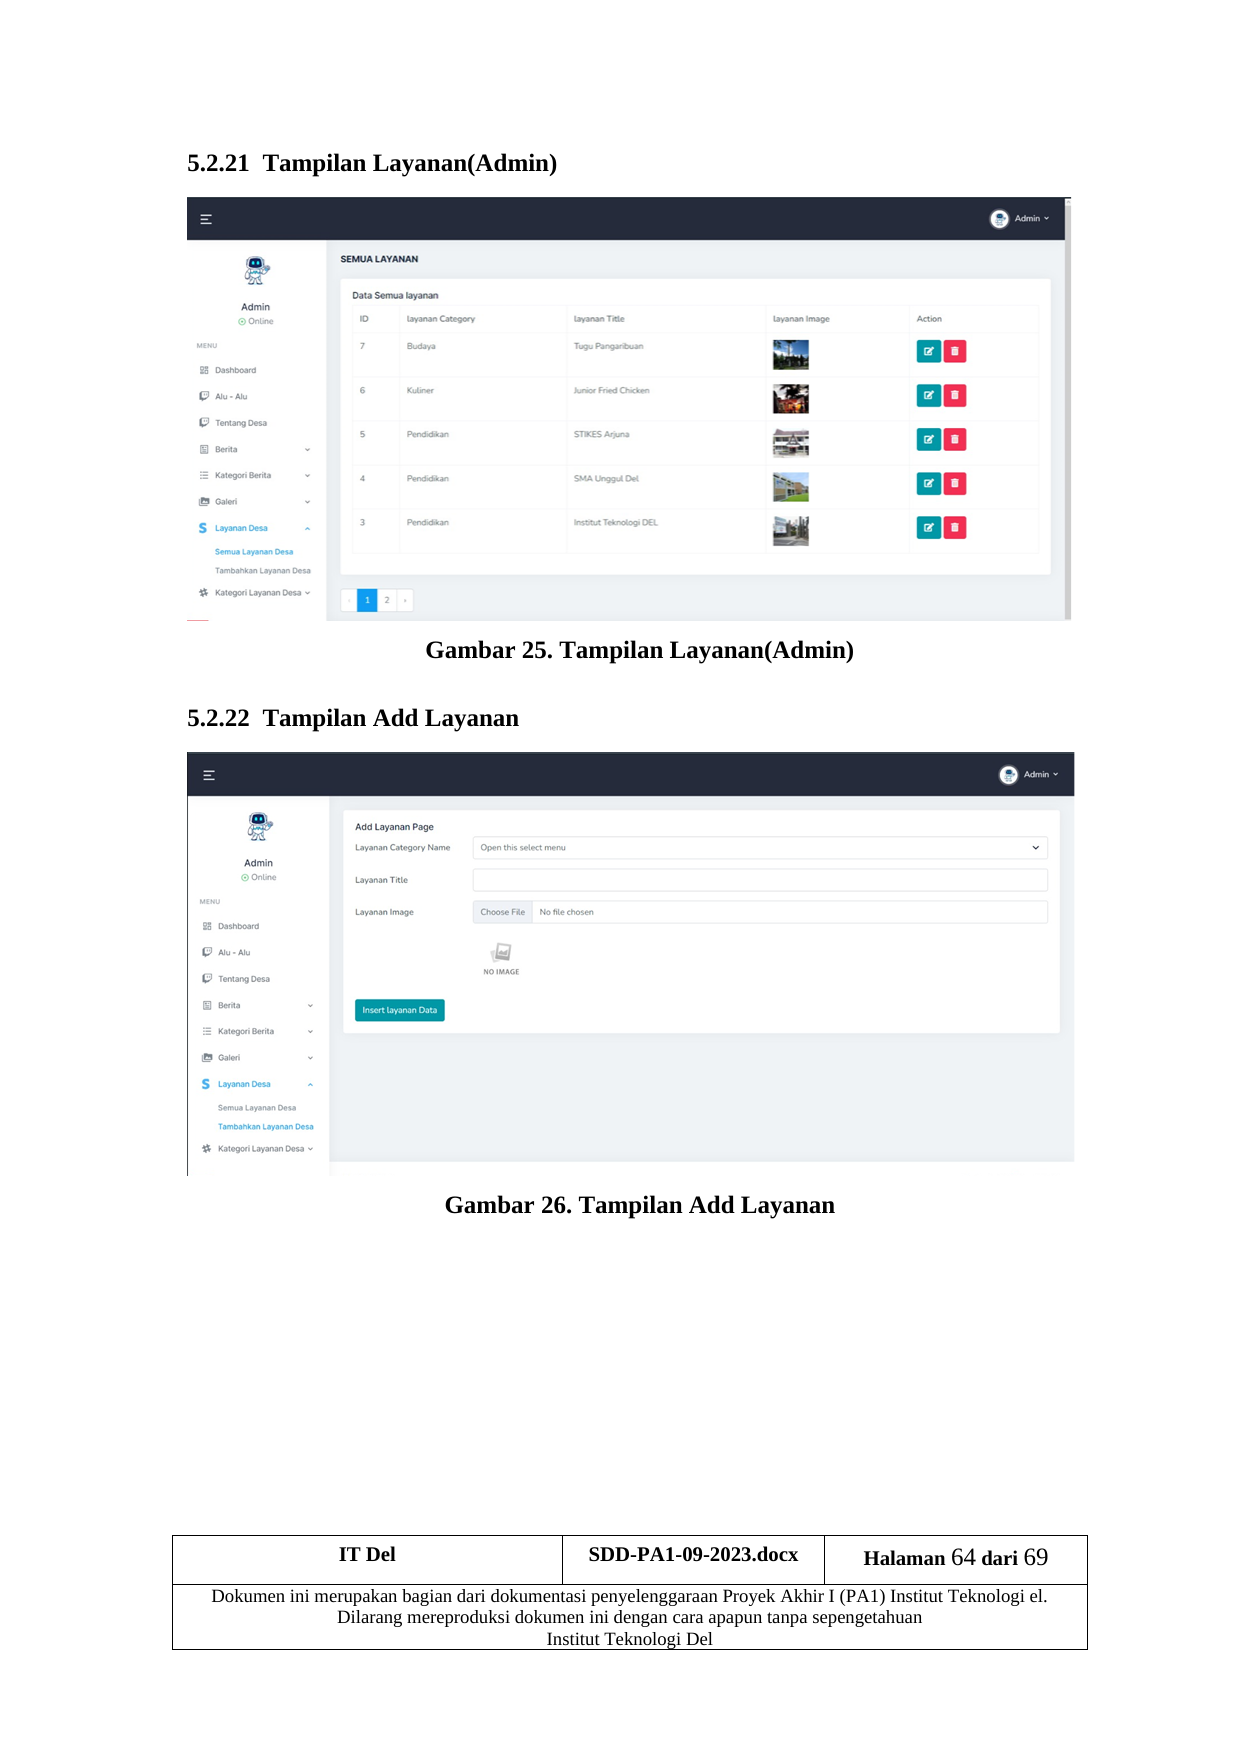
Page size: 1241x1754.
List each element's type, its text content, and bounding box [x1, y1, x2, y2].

picture [187, 197, 1072, 621]
subtitle Tampilan Layanan(Admin) [187, 148, 1092, 176]
subtitle Tampilan Add Layanan [187, 703, 1092, 732]
text Gambar 26. Tampilan Add Layanan [187, 1190, 1092, 1219]
picture [187, 752, 1075, 1176]
text Gambar 25. Tampilan Layanan(Admin) [187, 635, 1092, 664]
